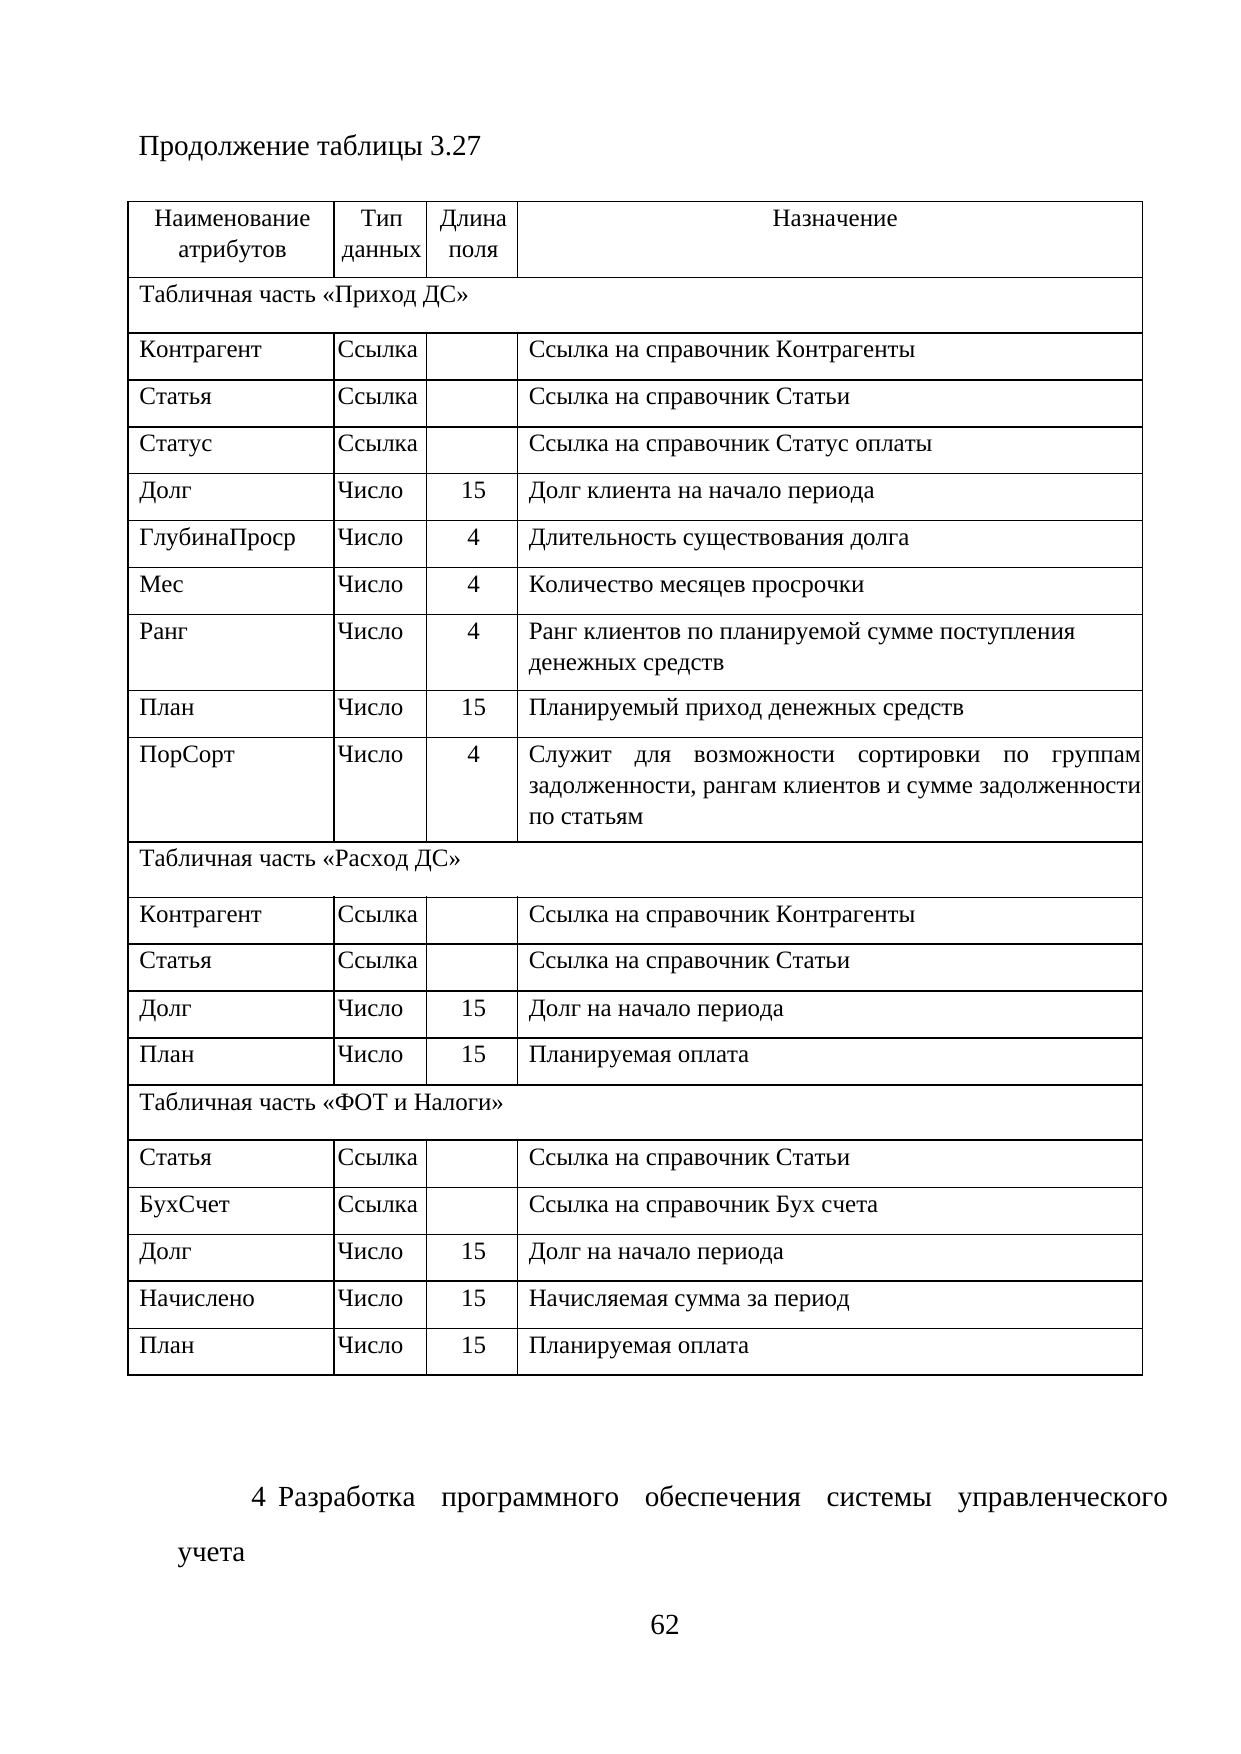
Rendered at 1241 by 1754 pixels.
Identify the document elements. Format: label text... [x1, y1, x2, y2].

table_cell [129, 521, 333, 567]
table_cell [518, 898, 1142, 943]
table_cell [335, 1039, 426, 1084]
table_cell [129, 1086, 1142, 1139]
text Продолжение таблицы 3.27 [138, 128, 1168, 161]
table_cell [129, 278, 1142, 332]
list Разработка программного обеспечения системы управленческого учета [177, 1479, 1168, 1567]
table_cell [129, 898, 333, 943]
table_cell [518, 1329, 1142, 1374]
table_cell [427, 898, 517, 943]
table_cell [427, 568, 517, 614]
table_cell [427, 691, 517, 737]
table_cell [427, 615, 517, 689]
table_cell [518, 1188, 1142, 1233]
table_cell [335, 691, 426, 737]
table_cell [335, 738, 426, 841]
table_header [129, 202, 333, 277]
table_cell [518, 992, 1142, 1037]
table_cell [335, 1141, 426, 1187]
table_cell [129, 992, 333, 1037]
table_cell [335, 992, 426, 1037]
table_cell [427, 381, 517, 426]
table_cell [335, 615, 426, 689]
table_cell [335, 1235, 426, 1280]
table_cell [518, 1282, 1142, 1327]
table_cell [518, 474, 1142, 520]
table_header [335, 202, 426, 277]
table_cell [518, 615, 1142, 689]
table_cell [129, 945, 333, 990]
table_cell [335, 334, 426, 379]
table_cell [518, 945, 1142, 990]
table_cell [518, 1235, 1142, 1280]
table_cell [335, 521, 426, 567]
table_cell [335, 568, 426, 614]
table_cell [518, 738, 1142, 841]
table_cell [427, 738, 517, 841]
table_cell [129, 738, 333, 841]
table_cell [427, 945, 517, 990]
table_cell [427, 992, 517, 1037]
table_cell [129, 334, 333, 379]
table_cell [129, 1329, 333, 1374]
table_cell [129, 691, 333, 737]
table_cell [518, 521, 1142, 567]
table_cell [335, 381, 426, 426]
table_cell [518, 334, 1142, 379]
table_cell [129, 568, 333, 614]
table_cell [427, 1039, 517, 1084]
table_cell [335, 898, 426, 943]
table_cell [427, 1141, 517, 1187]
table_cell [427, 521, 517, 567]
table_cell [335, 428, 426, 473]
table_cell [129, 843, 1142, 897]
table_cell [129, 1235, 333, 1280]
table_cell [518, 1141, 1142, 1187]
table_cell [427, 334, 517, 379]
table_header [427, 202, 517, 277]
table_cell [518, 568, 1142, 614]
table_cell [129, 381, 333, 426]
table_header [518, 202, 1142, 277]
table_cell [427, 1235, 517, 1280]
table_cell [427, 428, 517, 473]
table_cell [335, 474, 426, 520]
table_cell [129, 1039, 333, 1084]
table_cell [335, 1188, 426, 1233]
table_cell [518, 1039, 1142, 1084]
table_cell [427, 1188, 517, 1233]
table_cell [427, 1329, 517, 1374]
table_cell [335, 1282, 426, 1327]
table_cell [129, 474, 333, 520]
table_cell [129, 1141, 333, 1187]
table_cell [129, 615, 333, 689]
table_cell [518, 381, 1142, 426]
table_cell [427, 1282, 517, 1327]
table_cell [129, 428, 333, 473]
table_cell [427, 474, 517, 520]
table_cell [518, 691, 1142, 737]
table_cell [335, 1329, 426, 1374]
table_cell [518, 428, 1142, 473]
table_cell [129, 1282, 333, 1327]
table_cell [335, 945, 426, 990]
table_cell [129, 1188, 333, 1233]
